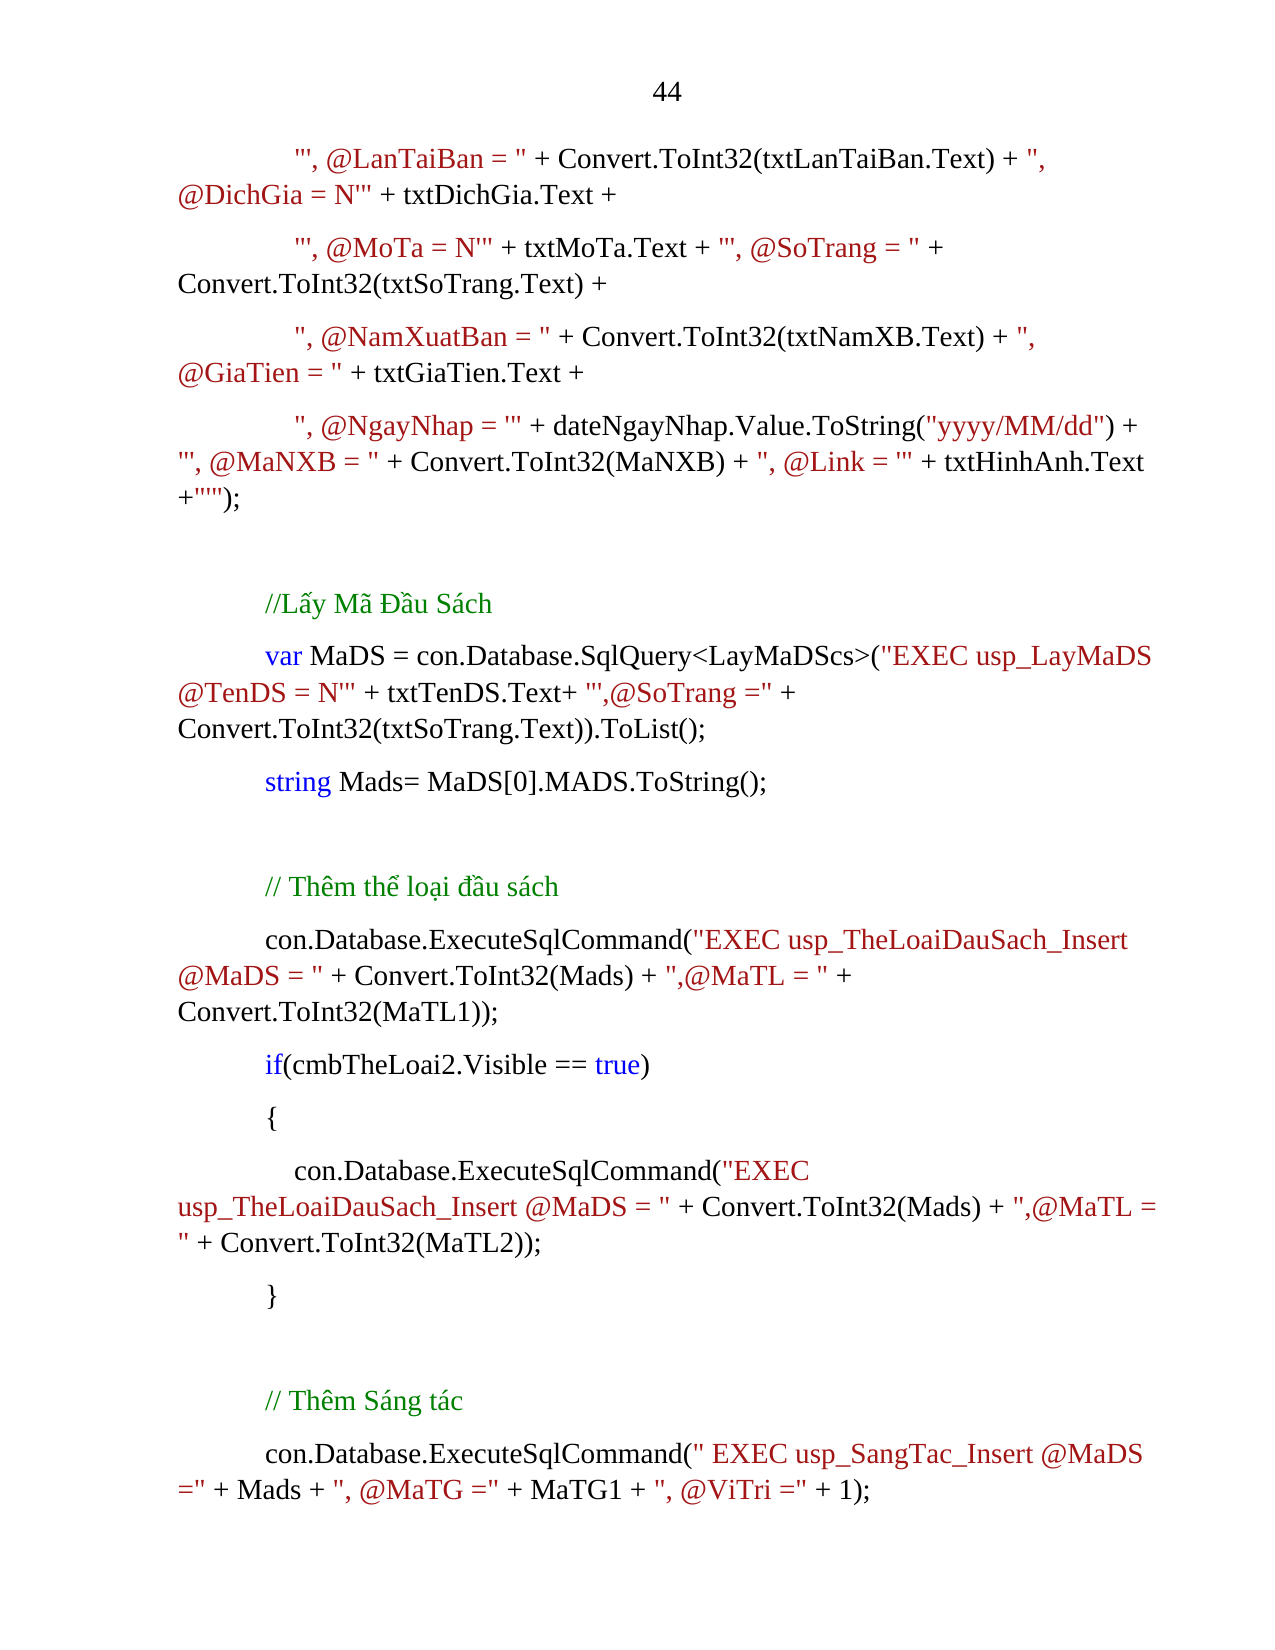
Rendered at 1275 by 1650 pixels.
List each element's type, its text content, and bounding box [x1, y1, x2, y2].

text con.Database.ExecuteSqlCommand("EXEC usp_TheLoaiDauSach_Insert @MaDS = " + Convert.ToInt32(Mads) + ",@MaTL = " + Convert.ToInt32(MaTL1)); [177, 922, 1157, 1028]
text ", @NamXuatBan = " + Convert.ToInt32(txtNamXB.Text) + ", @GiaTien = " + txtGiaTien.Text + [177, 319, 1157, 388]
text // Thêm Sáng tác [177, 1383, 1157, 1417]
text //Lấy Mã Đầu Sách [177, 586, 1157, 619]
text if(cmbTheLoai2.Visible == true) [177, 1047, 1157, 1081]
text string Mads= MaDS[0].MADS.ToString(); [177, 764, 1157, 797]
text // Thêm thể loại đầu sách [177, 869, 1157, 903]
text "', @MoTa = N'" + txtMoTa.Text + "', @SoTrang = " + Convert.ToInt32(txtSoTrang.Text) + [177, 230, 1157, 299]
text var MaDS = con.Database.SqlQuery<LayMaDScs>("EXEC usp_LayMaDS @TenDS = N'" + txtTenDS.Text+ "',@SoTrang =" + Convert.ToInt32(txtSoTrang.Text)).ToList(); [177, 638, 1157, 744]
text "', @LanTaiBan = " + Convert.ToInt32(txtLanTaiBan.Text) + ", @DichGia = N'" + txtDichGia.Text + [177, 141, 1157, 211]
text ", @NgayNhap = '" + dateNgayNhap.Value.ToString("yyyy/MM/dd") + "', @MaNXB = " + Convert.ToInt32(MaNXB) + ", @Link = '" + txtHinhAnh.Text +"'"); [177, 408, 1157, 514]
text { [177, 1100, 1157, 1133]
text con.Database.ExecuteSqlCommand(" EXEC usp_SangTac_Insert @MaDS =" + Mads + ", @MaTG =" + MaTG1 + ", @ViTri =" + 1); [177, 1436, 1157, 1506]
text con.Database.ExecuteSqlCommand("EXEC usp_TheLoaiDauSach_Insert @MaDS = " + Convert.ToInt32(Mads) + ",@MaTL = " + Convert.ToInt32(MaTL2)); [177, 1153, 1157, 1259]
text } [177, 1278, 1157, 1311]
